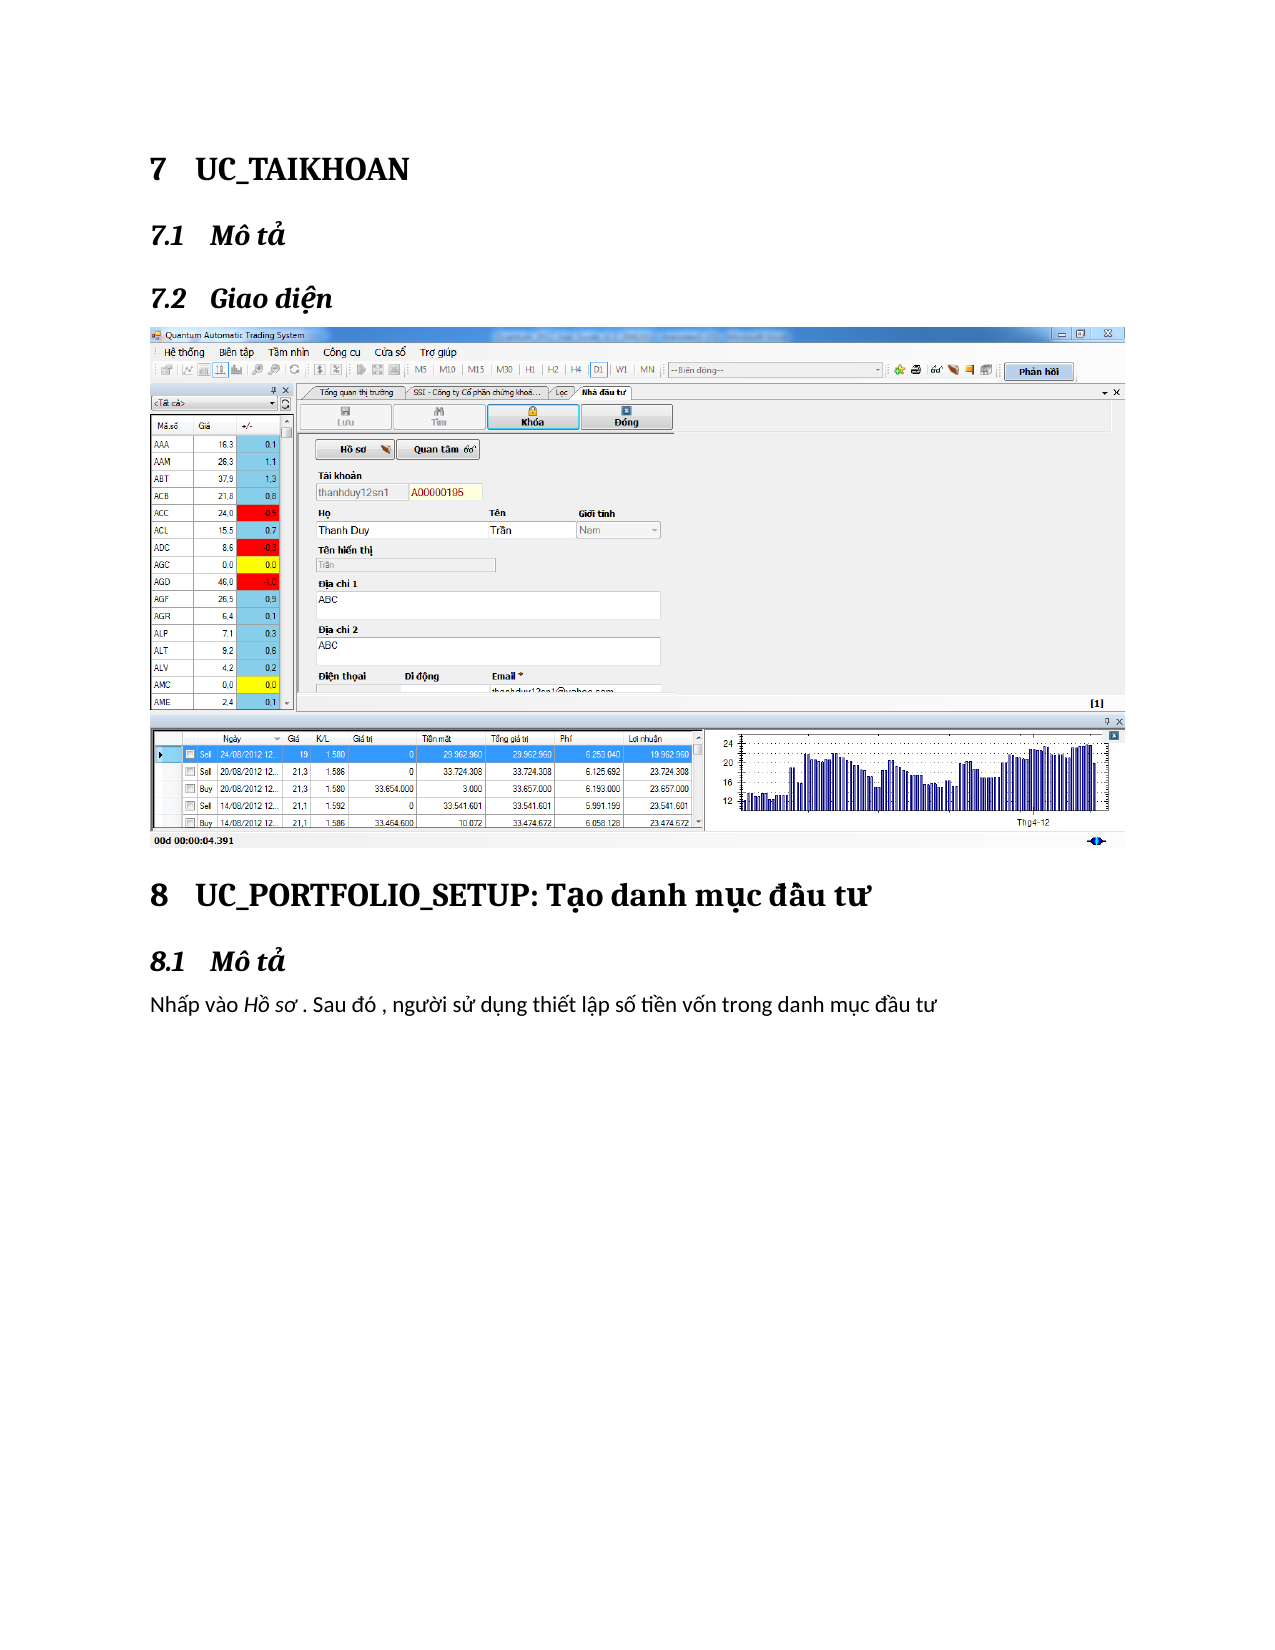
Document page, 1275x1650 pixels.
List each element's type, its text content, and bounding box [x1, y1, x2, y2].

subtitle Mô tả [150, 946, 1125, 979]
subtitle Giao diện [150, 283, 1125, 316]
subtitle UC_TAIKHOAN [150, 150, 1125, 188]
picture [150, 327, 1125, 848]
subtitle UC_PORTFOLIO_SETUP: Tạo danh mục đầu tư [150, 877, 1125, 915]
subtitle Mô tả [150, 219, 1125, 253]
text Nhấp vào Hồ sơ . Sau đó , người sử dụng thiết lập số tiền vốn trong danh mục đầu tư [150, 990, 1125, 1018]
